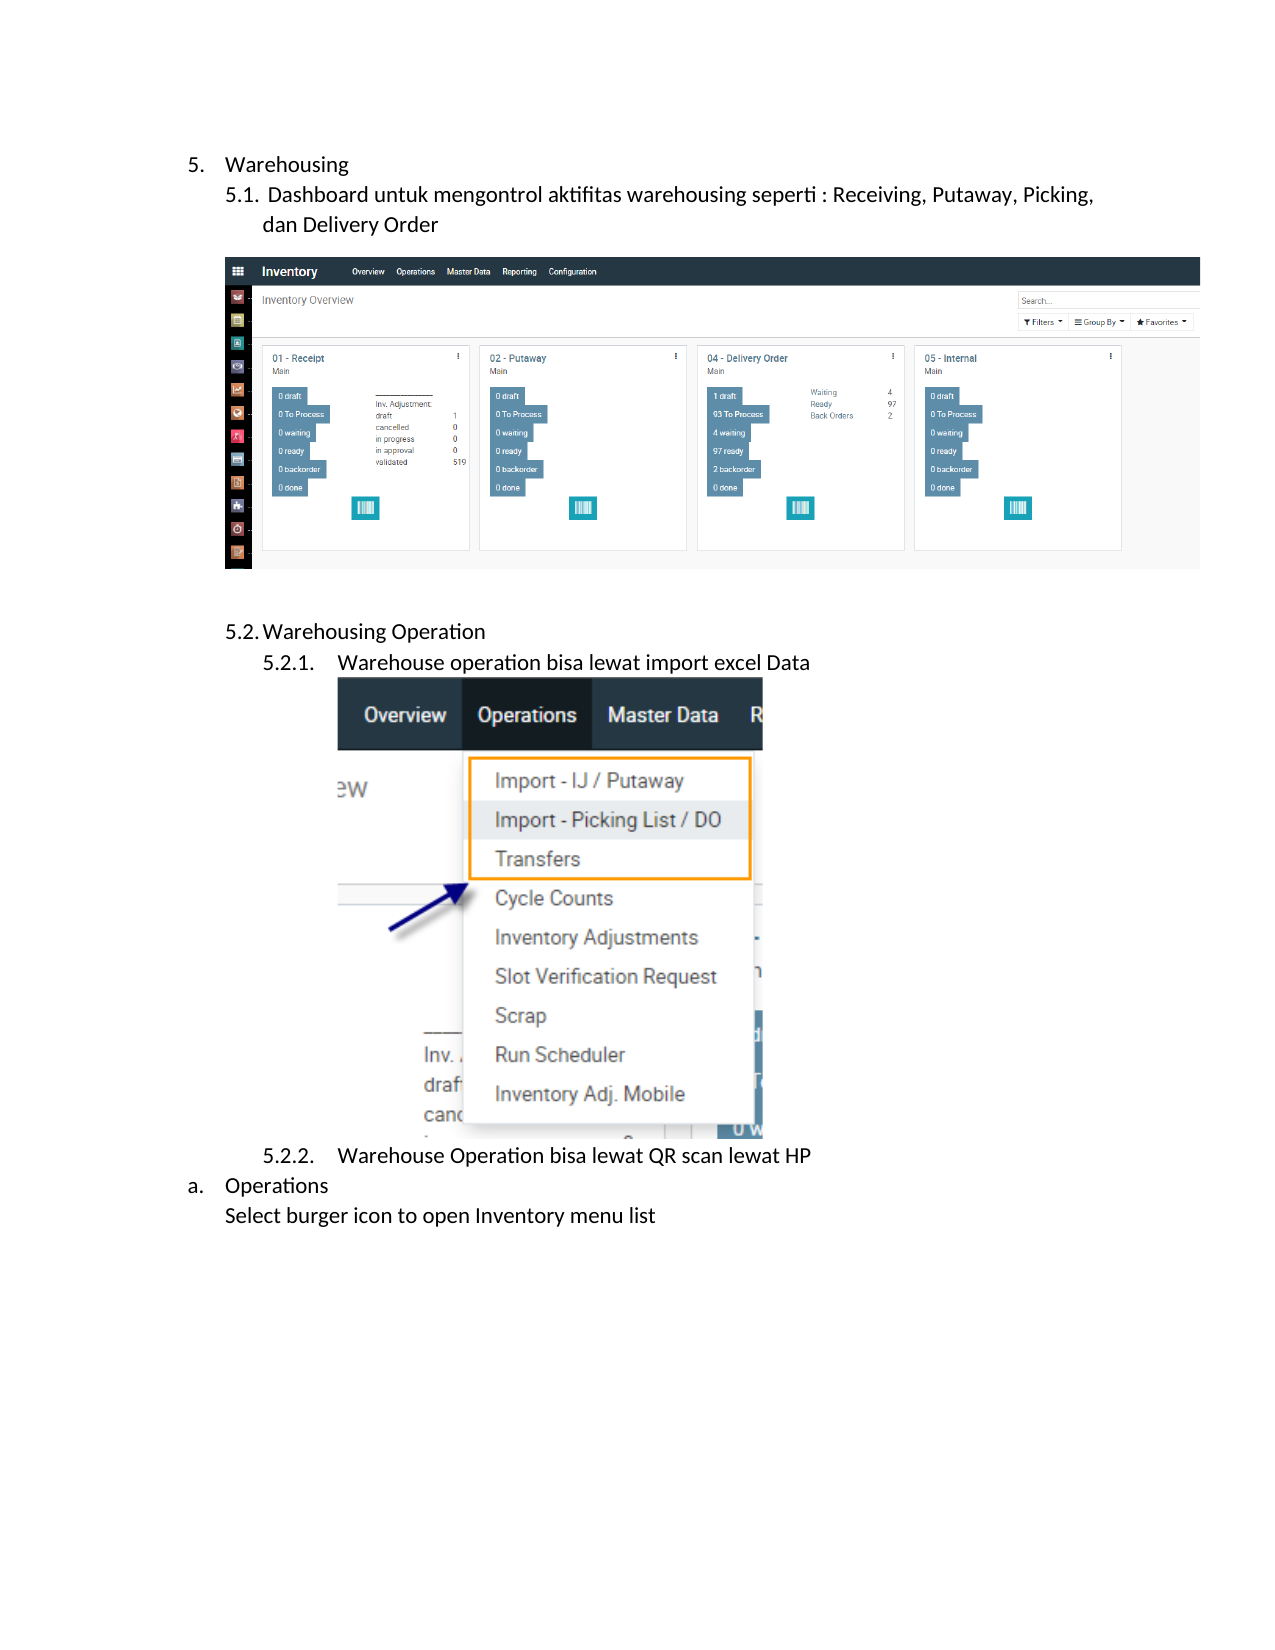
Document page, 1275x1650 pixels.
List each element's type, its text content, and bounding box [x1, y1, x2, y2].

list Warehousing Operation [225, 617, 1125, 645]
list Select burger icon to open Inventory menu list [225, 1201, 1125, 1229]
list Warehouse Operation bisa lewat QR scan lewat HP [262, 1141, 1125, 1169]
list Operations [187, 1171, 1125, 1199]
picture [337, 677, 763, 1139]
list Warehousing [187, 150, 1125, 178]
list Dashboard untuk mengontrol aktifitas warehousing seperti : Receiving, Putaway, Picking, dan Delivery Order [225, 180, 1125, 238]
list Warehouse operation bisa lewat import excel Data [262, 648, 1125, 676]
picture [225, 257, 1200, 569]
